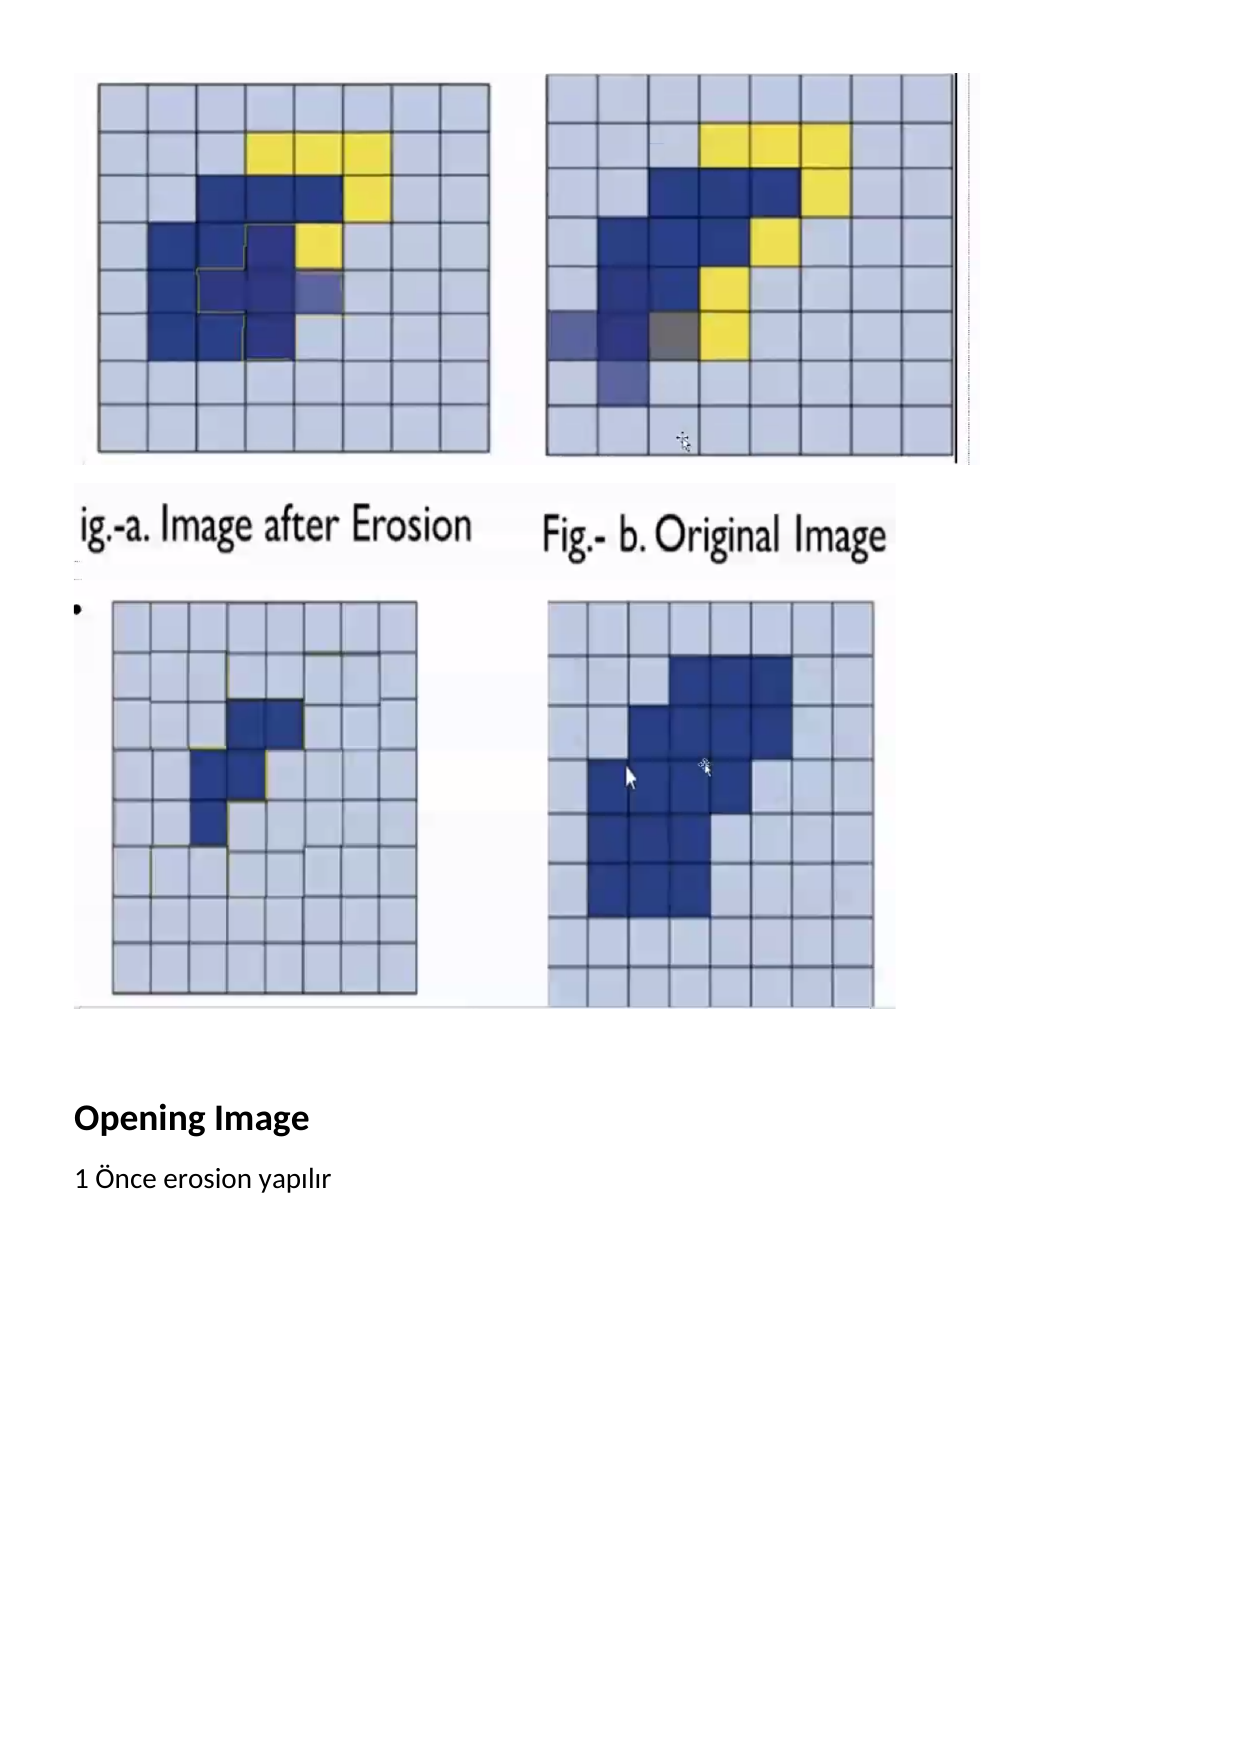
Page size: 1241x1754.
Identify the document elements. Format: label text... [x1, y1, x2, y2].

picture [73, 483, 896, 1009]
text 1 Önce erosion yapılır [74, 1160, 1181, 1195]
text Opening Image [74, 1094, 1181, 1139]
picture [73, 73, 980, 465]
